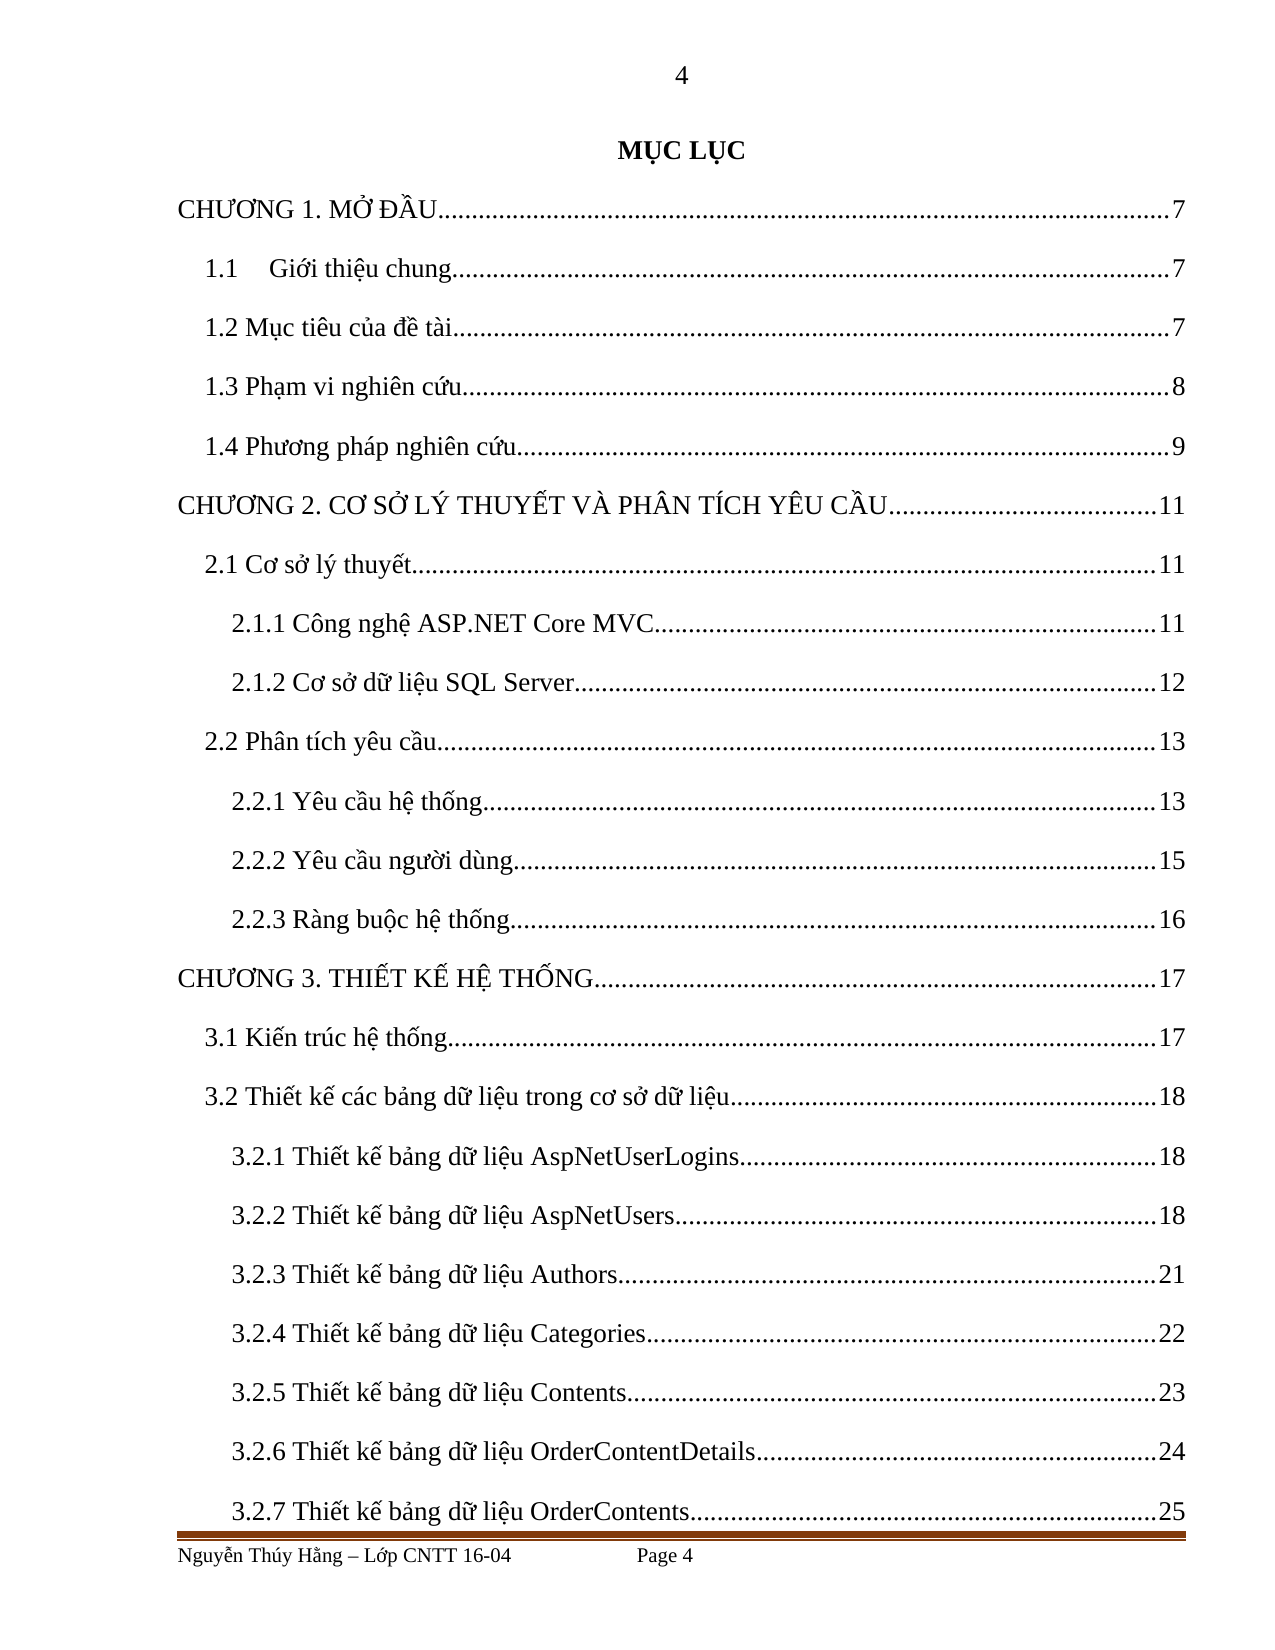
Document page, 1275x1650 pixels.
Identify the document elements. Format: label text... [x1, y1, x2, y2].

text 1.2 Mục tiêu của đề tài 7 [204, 311, 1186, 342]
text 2.2 Phân tích yêu cầu 13 [204, 726, 1186, 757]
text 1.4 Phương pháp nghiên cứu 9 [204, 430, 1186, 461]
subtitle MỤC LỤC [177, 134, 1186, 165]
text CHƯƠNG 2. CƠ SỞ LÝ THUYẾT VÀ PHÂN TÍCH YÊU CẦU 11 [177, 489, 1186, 520]
text 3.2 Thiết kế các bảng dữ liệu trong cơ sở dữ liệu 18 [204, 1081, 1186, 1112]
text 3.2.2 Thiết kế bảng dữ liệu AspNetUsers 18 [231, 1199, 1186, 1230]
text 2.1.1 Công nghệ ASP.NET Core MVC 11 [231, 607, 1186, 638]
text 3.2.1 Thiết kế bảng dữ liệu AspNetUserLogins 18 [231, 1140, 1186, 1171]
text CHƯƠNG 3. THIẾT KẾ HỆ THỐNG 17 [177, 962, 1186, 993]
text 1.1 Giới thiệu chung 7 [204, 252, 1186, 283]
text 1.3 Phạm vi nghiên cứu 8 [204, 371, 1186, 402]
text 2.2.2 Yêu cầu người dùng 15 [231, 844, 1186, 875]
text 2.2.3 Ràng buộc hệ thống 16 [231, 903, 1186, 934]
text 3.1 Kiến trúc hệ thống 17 [204, 1021, 1186, 1052]
text 3.2.4 Thiết kế bảng dữ liệu Categories 22 [231, 1317, 1186, 1348]
text 3.2.7 Thiết kế bảng dữ liệu OrderContents 25 [231, 1495, 1186, 1526]
text 3.2.5 Thiết kế bảng dữ liệu Contents 23 [231, 1376, 1186, 1407]
text 3.2.3 Thiết kế bảng dữ liệu Authors 21 [231, 1258, 1186, 1289]
text 2.1 Cơ sở lý thuyết 11 [204, 548, 1186, 579]
text CHƯƠNG 1. MỞ ĐẦU 7 [177, 193, 1186, 224]
text 2.2.1 Yêu cầu hệ thống 13 [231, 785, 1186, 816]
text 3.2.6 Thiết kế bảng dữ liệu OrderContentDetails 24 [231, 1436, 1186, 1467]
text 2.1.2 Cơ sở dữ liệu SQL Server 12 [231, 666, 1186, 697]
